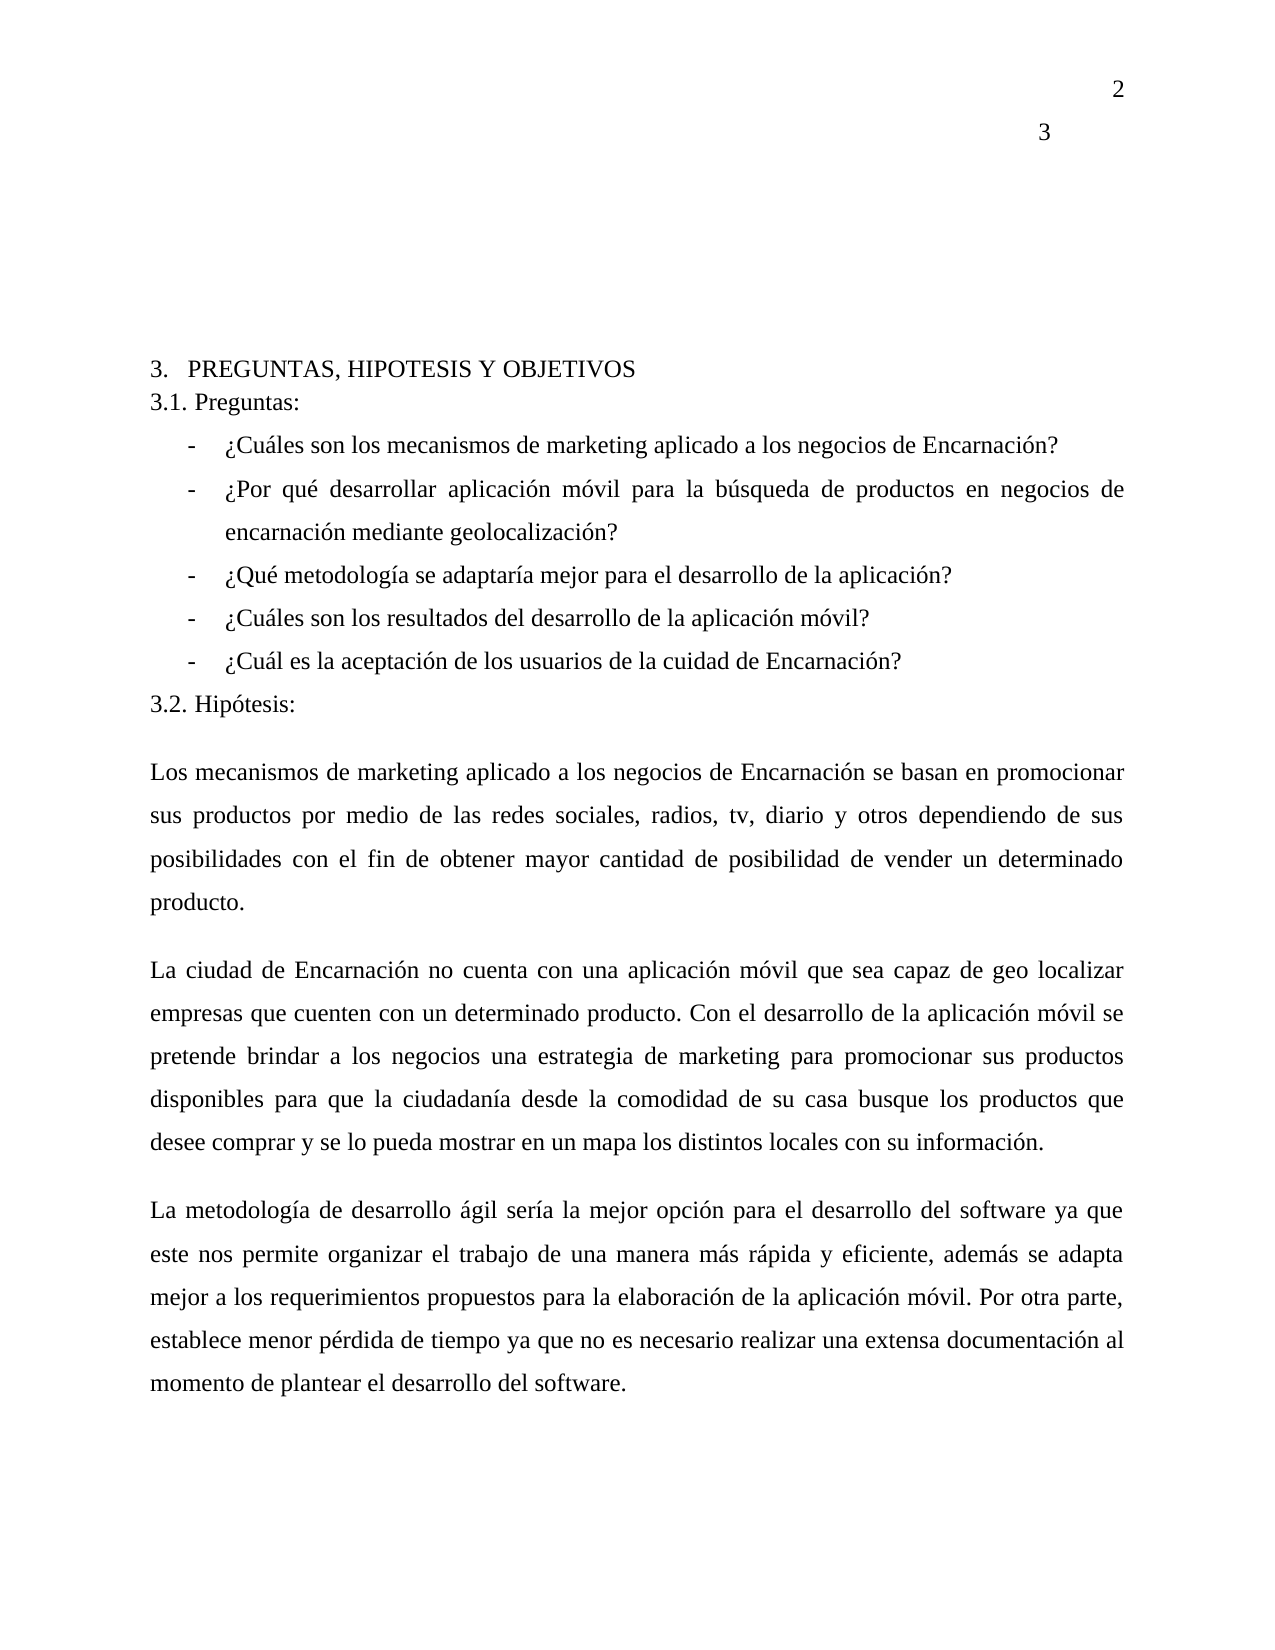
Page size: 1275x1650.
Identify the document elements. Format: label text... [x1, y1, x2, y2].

list PREGUNTAS, HIPOTESIS Y OBJETIVOS [150, 354, 1125, 383]
list ¿Cuáles son los mecanismos de marketing aplicado a los negocios de Encarnación? [187, 431, 1125, 459]
list ¿Qué metodología se adaptaría mejor para el desarrollo de la aplicación? [187, 560, 1125, 589]
list ¿Cuáles son los resultados del desarrollo de la aplicación móvil? [187, 603, 1125, 632]
text Los mecanismos de marketing aplicado a los negocios de Encarnación se basan en promocionar sus productos por medio de las redes sociales, radios, tv, diario y otros dependiendo de sus posibilidades con el fin de obtener mayor cantidad de posibilidad de vender un determinado producto. [150, 757, 1125, 916]
list Hipótesis: [150, 689, 1125, 718]
list ¿Por qué desarrollar aplicación móvil para la búsqueda de productos en negocios de encarnación mediante geolocalización? [187, 474, 1125, 546]
text La ciudad de Encarnación no cuenta con una aplicación móvil que sea capaz de geo localizar empresas que cuenten con un determinado producto. Con el desarrollo de la aplicación móvil se pretende brindar a los negocios una estrategia de marketing para promocionar sus productos disponibles para que la ciudadanía desde la comodidad de su casa busque los productos que desee comprar y se lo pueda mostrar en un mapa los distintos locales con su información. [150, 955, 1125, 1156]
text La metodología de desarrollo ágil sería la mejor opción para el desarrollo del software ya que este nos permite organizar el trabajo de una manera más rápida y eficiente, además se adapta mejor a los requerimientos propuestos para la elaboración de la aplicación móvil. Por otra parte, establece menor pérdida de tiempo ya que no es necesario realizar una extensa documentación al momento de plantear el desarrollo del software. [150, 1196, 1125, 1397]
list Preguntas: [150, 387, 1125, 416]
list ¿Cuál es la aceptación de los usuarios de la cuidad de Encarnación? [187, 646, 1125, 675]
